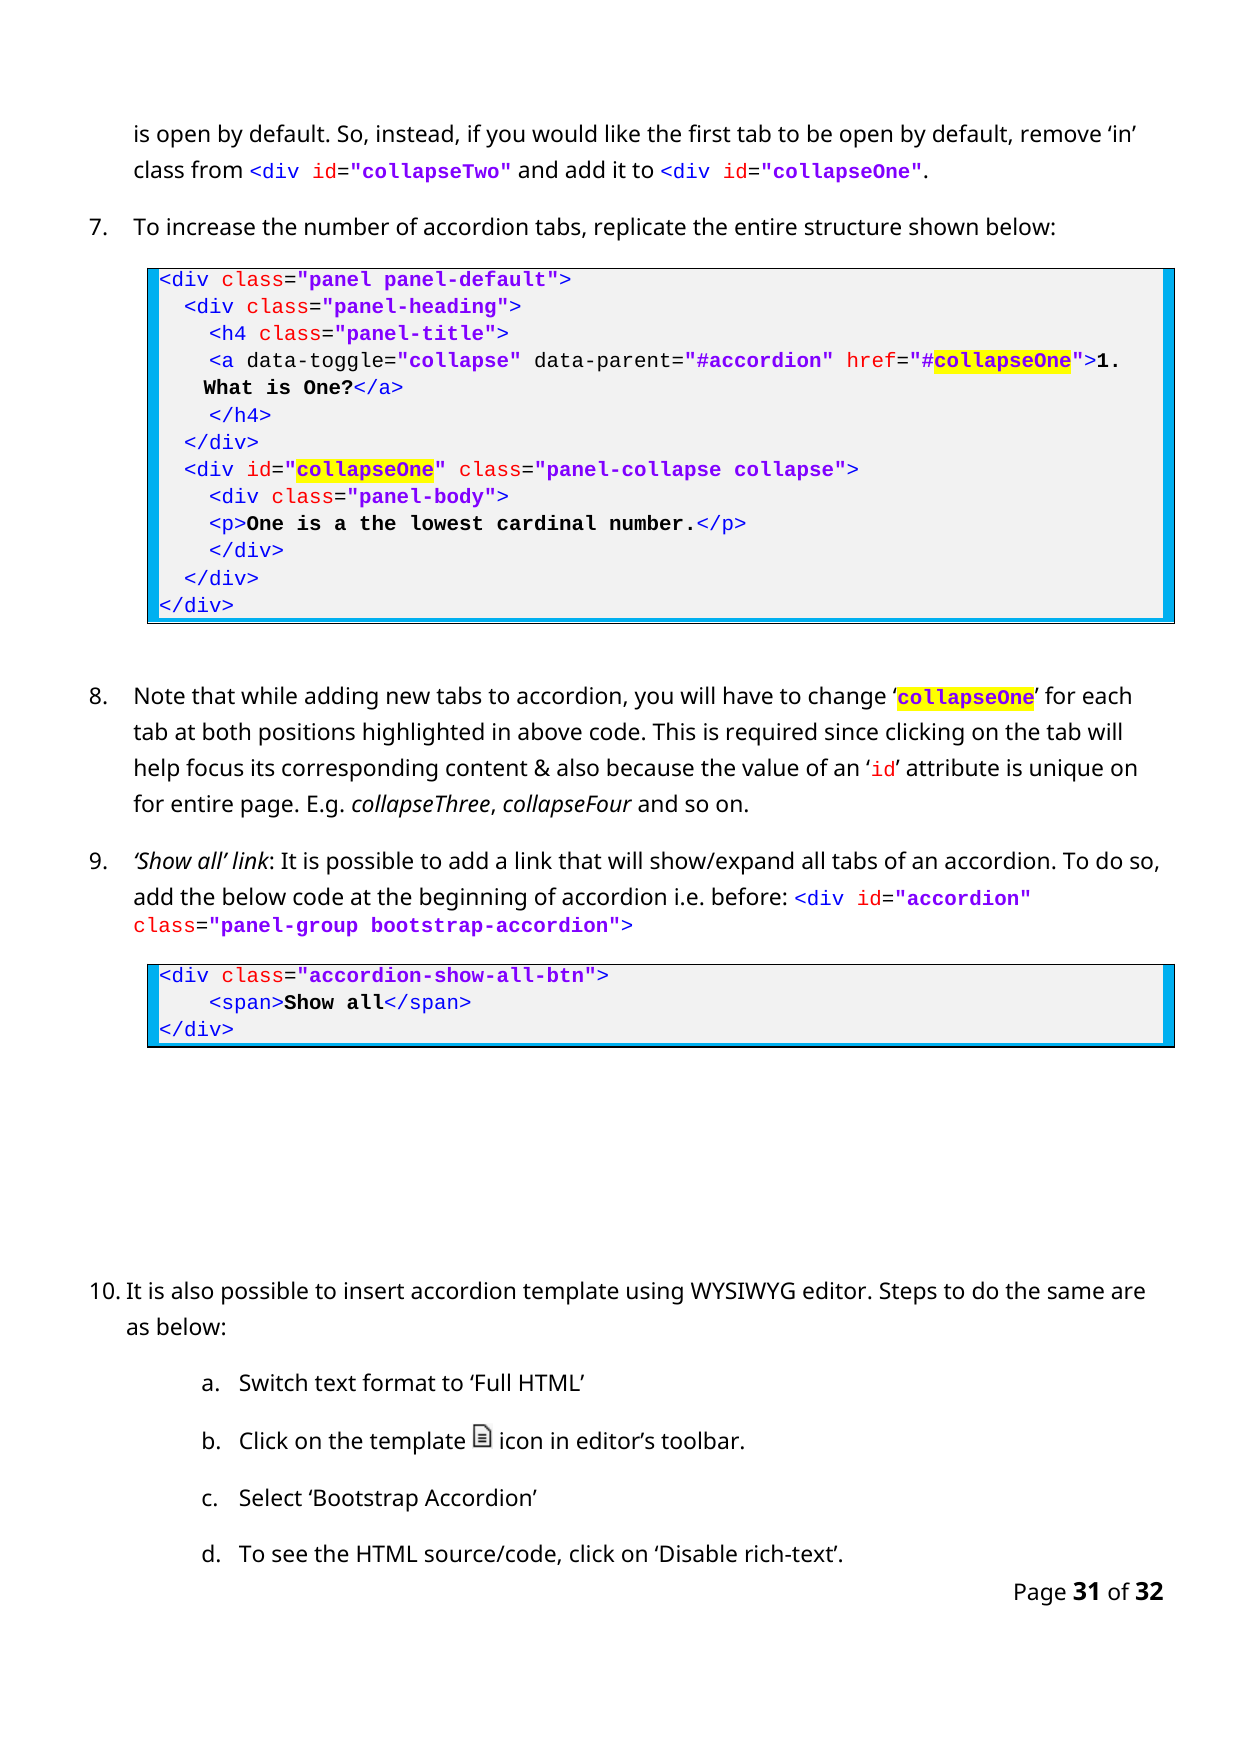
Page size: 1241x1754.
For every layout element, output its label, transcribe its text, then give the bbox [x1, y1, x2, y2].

list It is also possible to insert accordion template using WYSIWYG editor. Steps to do the same are as below: [89, 1274, 1163, 1342]
list To see the HTML source/code, click on ‘Disable rich-text’. [201, 1538, 1163, 1569]
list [89, 118, 1163, 185]
table_header <div class="accordion-show-all-btn"> <span>Show all</span> </div> [148, 965, 1174, 1046]
list Select ‘Bootstrap Accordion’ [201, 1481, 1163, 1513]
list To increase the number of accordion tabs, replicate the entire structure shown below: [89, 211, 1163, 242]
picture [472, 1423, 493, 1449]
list Switch text format to ‘Full HTML’ [201, 1367, 1163, 1398]
list ‘Show all’ link: It is possible to add a link that will show/expand all tabs of an accordion. To do so, add the below code at the beginning of accordion i.e. before: <div id="accordion" class="panel-group bootstrap-accordion"> [89, 845, 1163, 939]
list Note that while adding new tabs to accordion, you will have to change ‘collapseOne’ for each tab at both positions highlighted in above code. This is required since clicking on the tab will help focus its corresponding content & also because the value of an ‘id’ attribute is unique on for entire page. E.g. collapseThree, collapseFour and so on. [89, 680, 1163, 819]
table_header <div class="panel panel-default"> <div class="panel-heading"> <h4 class="panel-title"> <a data-toggle="collapse" data-parent="#accordion" href="#collapseOne">1. What is One?</a> </h4> </div> <div id="collapseOne" class="panel-collapse collapse"> <div class="panel-body"> <p>One is a the lowest cardinal number.</p> </div> </div> </div> [148, 269, 1174, 622]
list Click on the template icon in editor’s toolbar. [201, 1424, 1163, 1456]
